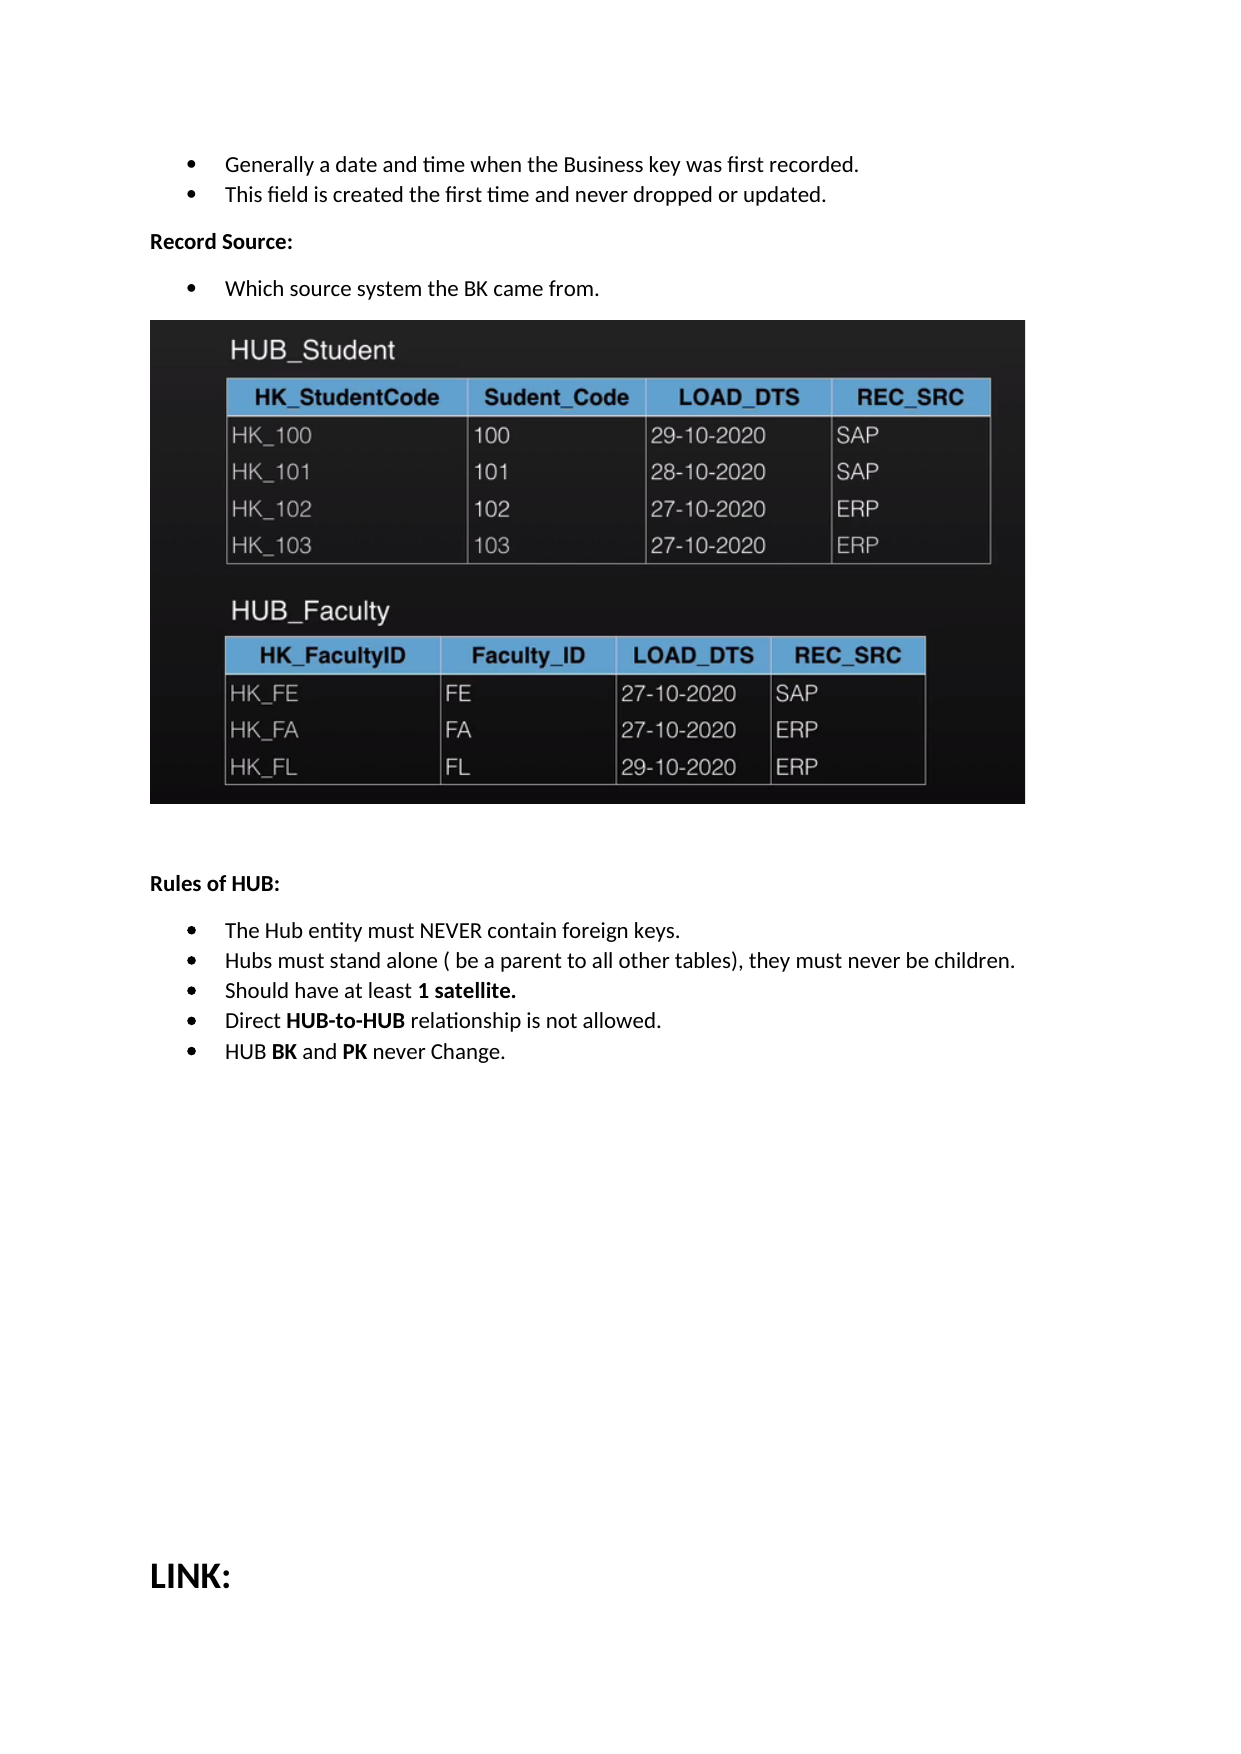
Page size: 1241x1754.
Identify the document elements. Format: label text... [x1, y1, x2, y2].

list Hubs must stand alone ( be a parent to all other tables), they must never be children. [187, 946, 1090, 974]
list Should have at least 1 satellite. [187, 976, 1090, 1004]
list Generally a date and time when the Business key was first recorded. [187, 150, 1090, 178]
list The Hub entity must NEVER contain foreign keys. [187, 916, 1090, 944]
list Which source system the BK came from. [187, 274, 1090, 302]
picture [150, 320, 1025, 804]
text Record Source: [150, 227, 1090, 255]
list This field is created the first time and never dropped or updated. [187, 180, 1090, 208]
text Rules of HUB: [150, 869, 1090, 897]
text LINK: [150, 1552, 1090, 1598]
list HUB BK and PK never Change. [187, 1037, 1090, 1065]
list Direct HUB-to-HUB relationship is not allowed. [187, 1007, 1090, 1034]
